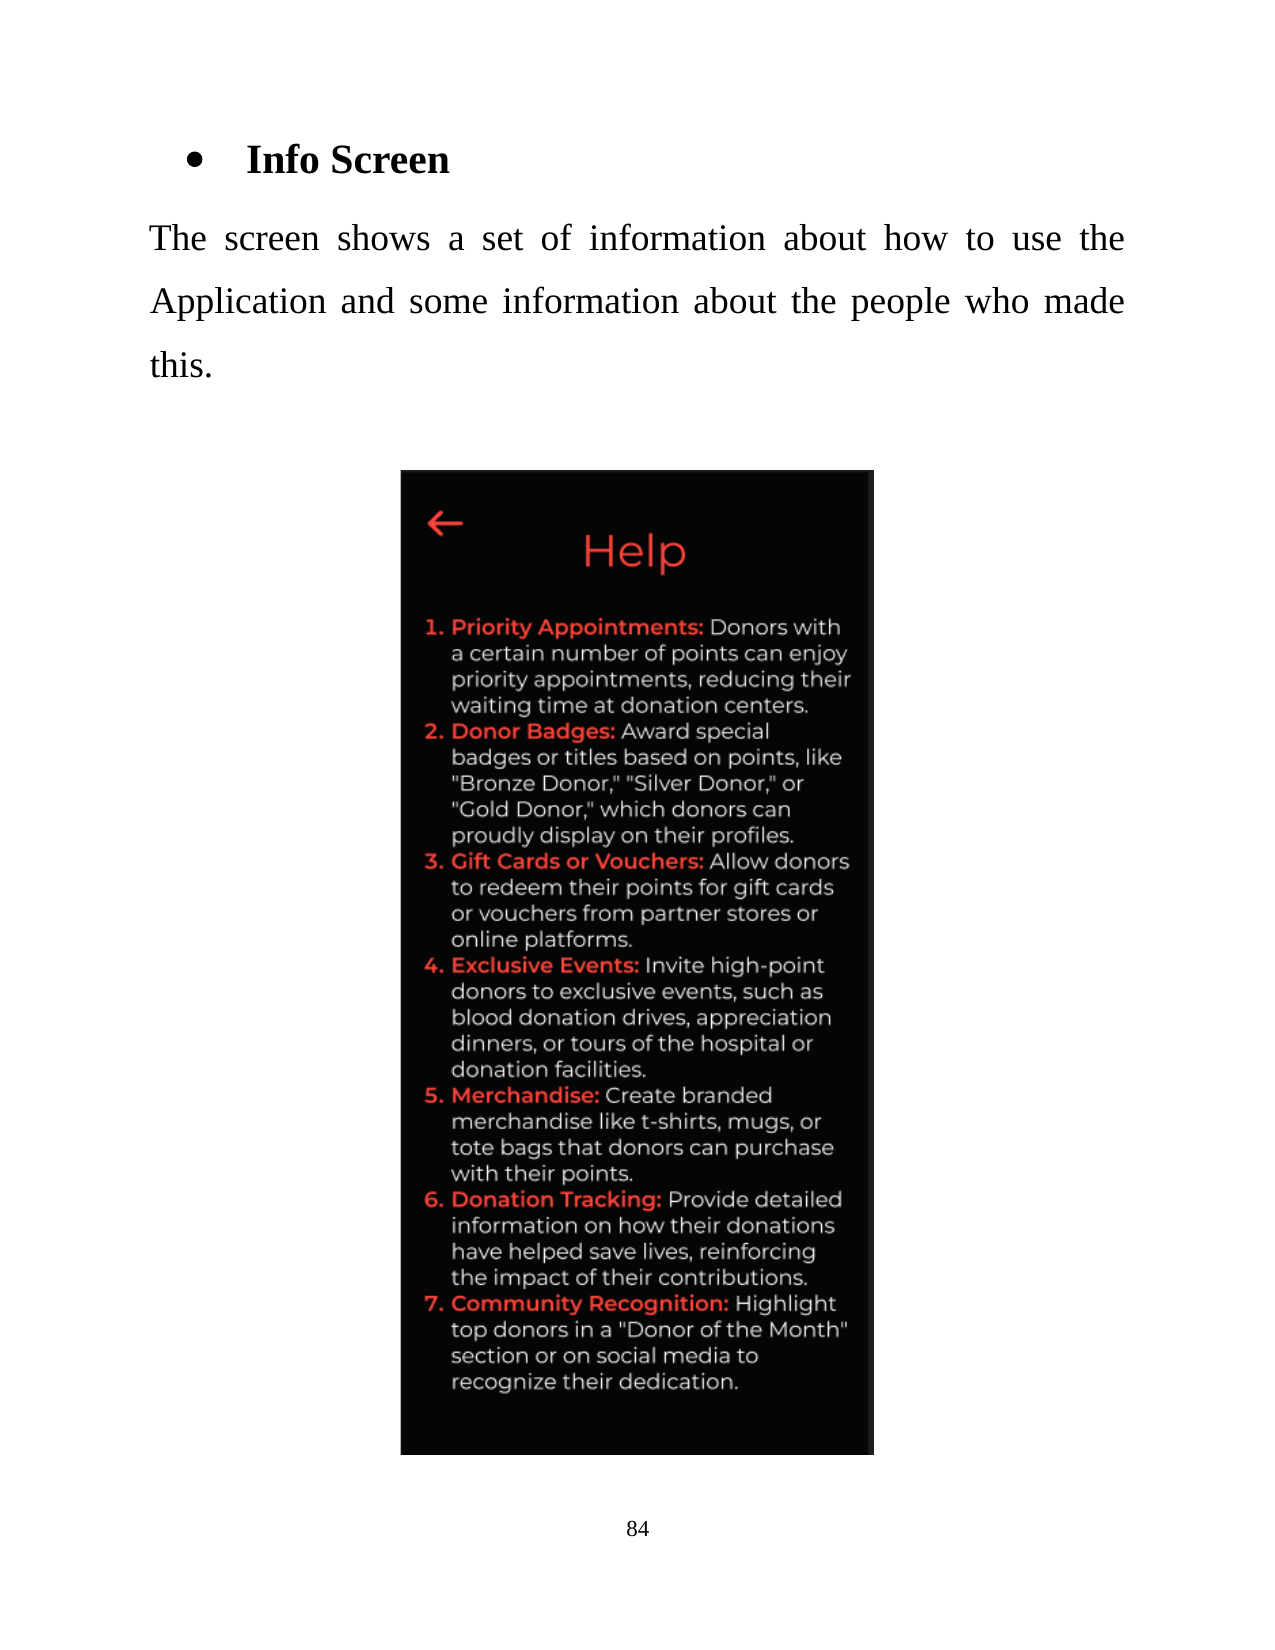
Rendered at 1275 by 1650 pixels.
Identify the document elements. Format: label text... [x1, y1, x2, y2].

picture [400, 470, 874, 1455]
text The screen shows a set of information about how to use the Application and some information about the people who made this. [148, 215, 1126, 386]
list Info Screen [187, 135, 964, 183]
